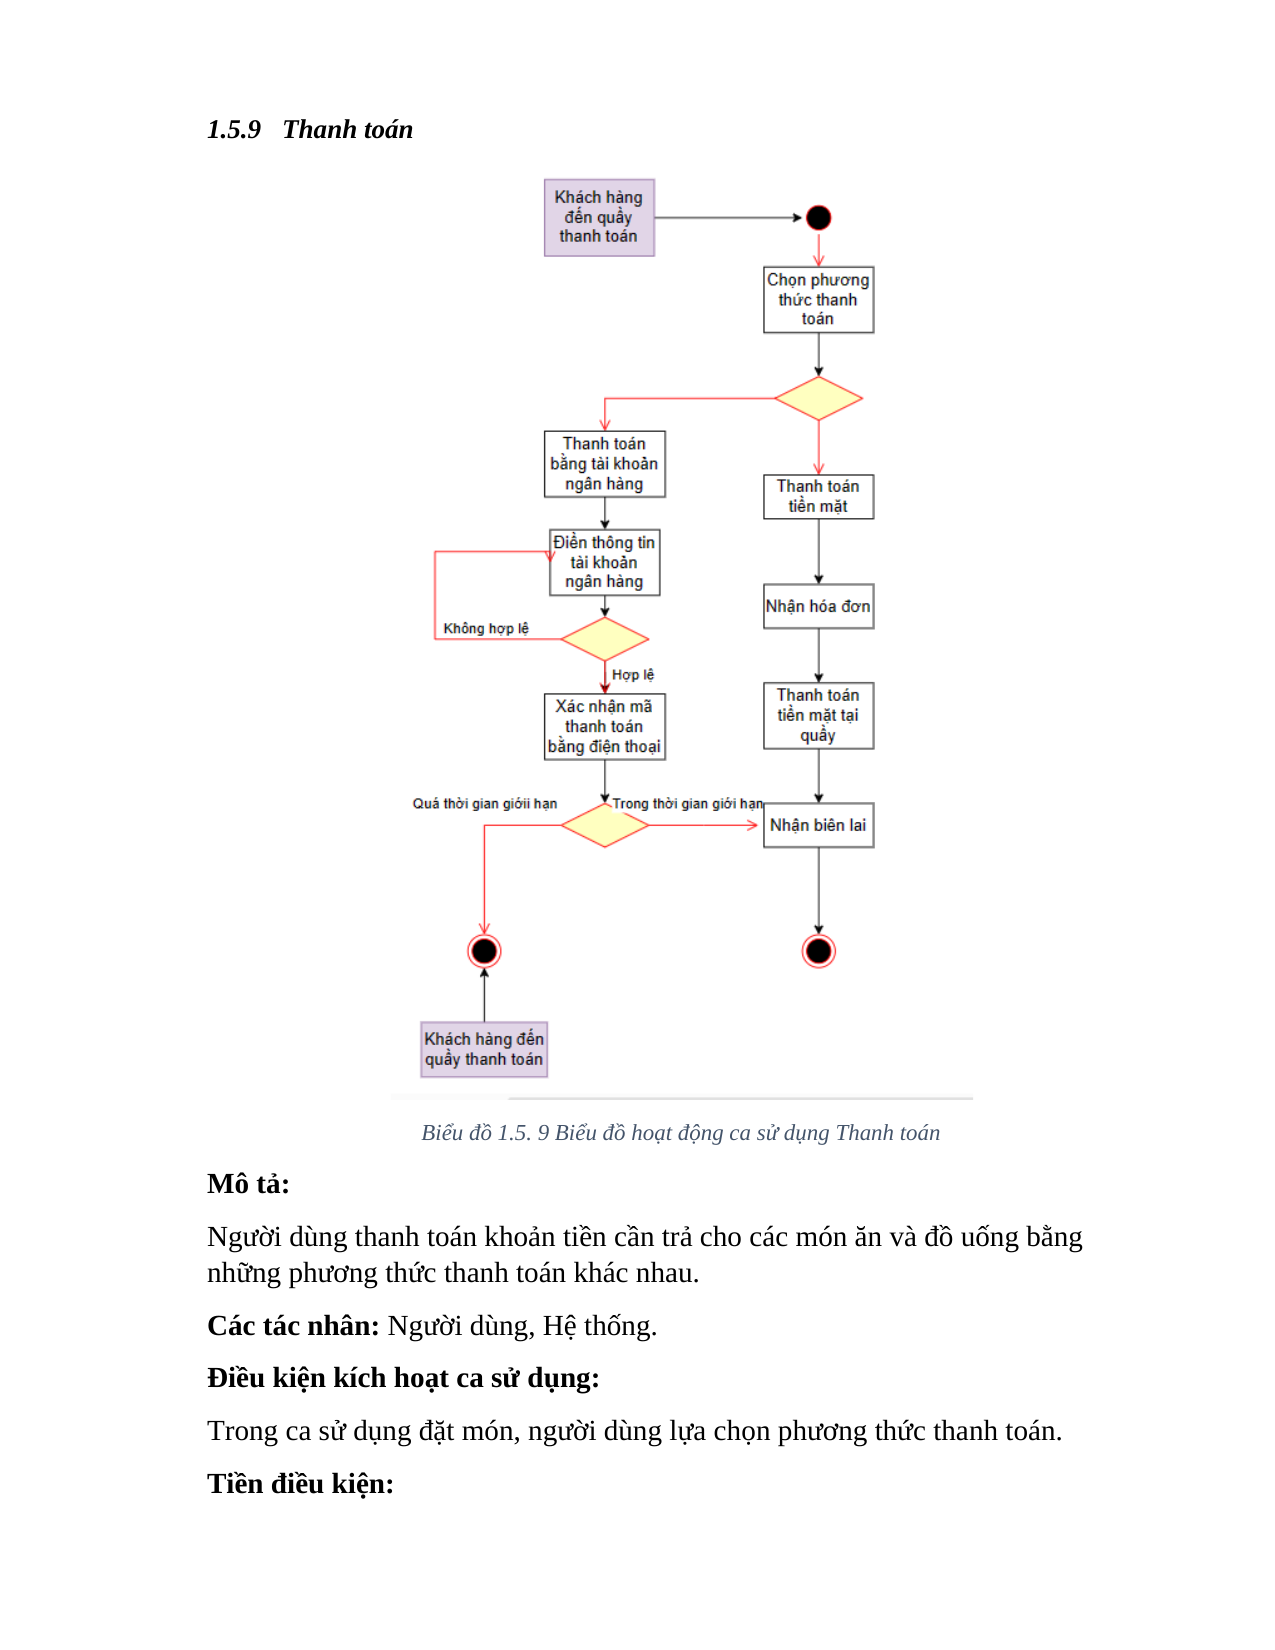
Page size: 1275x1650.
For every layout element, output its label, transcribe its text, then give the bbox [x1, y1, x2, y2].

text Trong ca sử dụng đặt món, người dùng lựa chọn phương thức thanh toán. [207, 1413, 1157, 1447]
text Điều kiện kích hoạt ca sử dụng: [207, 1361, 1157, 1394]
text Các tác nhân: Người dùng, Hệ thống. [207, 1308, 1157, 1341]
text Biểu đồ 1.5. 9 Biểu đồ hoạt động ca sử dụng Thanh toán [207, 1119, 1157, 1145]
text Người dùng thanh toán khoản tiền cần trả cho các món ăn và đồ uống bằng những phương thức thanh toán khác nhau. [207, 1219, 1157, 1288]
text Mô tả: [207, 1166, 1157, 1199]
subtitle Thanh toán [207, 118, 1157, 143]
picture [390, 168, 974, 1100]
text Tiền điều kiện: [207, 1466, 1157, 1500]
